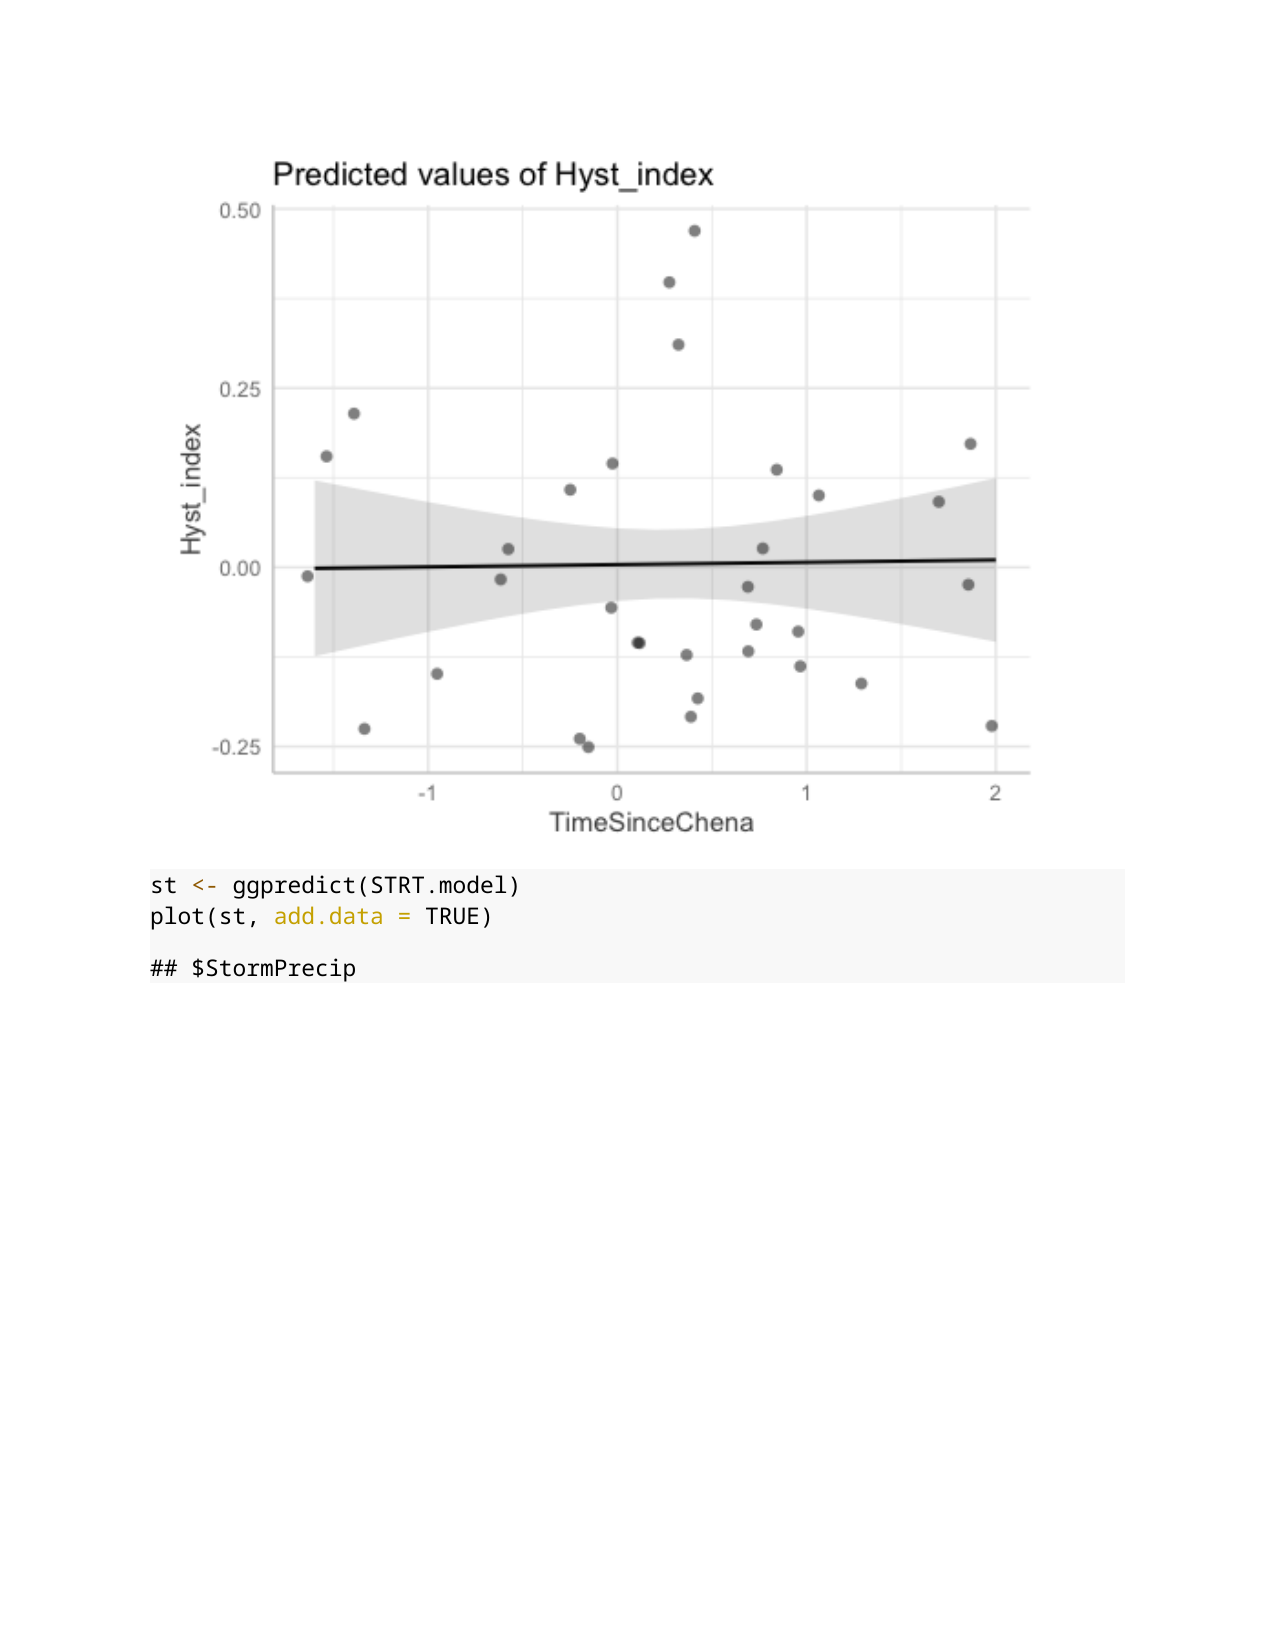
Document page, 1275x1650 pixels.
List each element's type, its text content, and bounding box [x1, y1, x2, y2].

text ## $StormPrecip [150, 952, 1125, 983]
text st <- ggpredict(STRT.model) plot(st, add.data = TRUE) [494, 869, 1125, 931]
picture [168, 150, 1044, 850]
